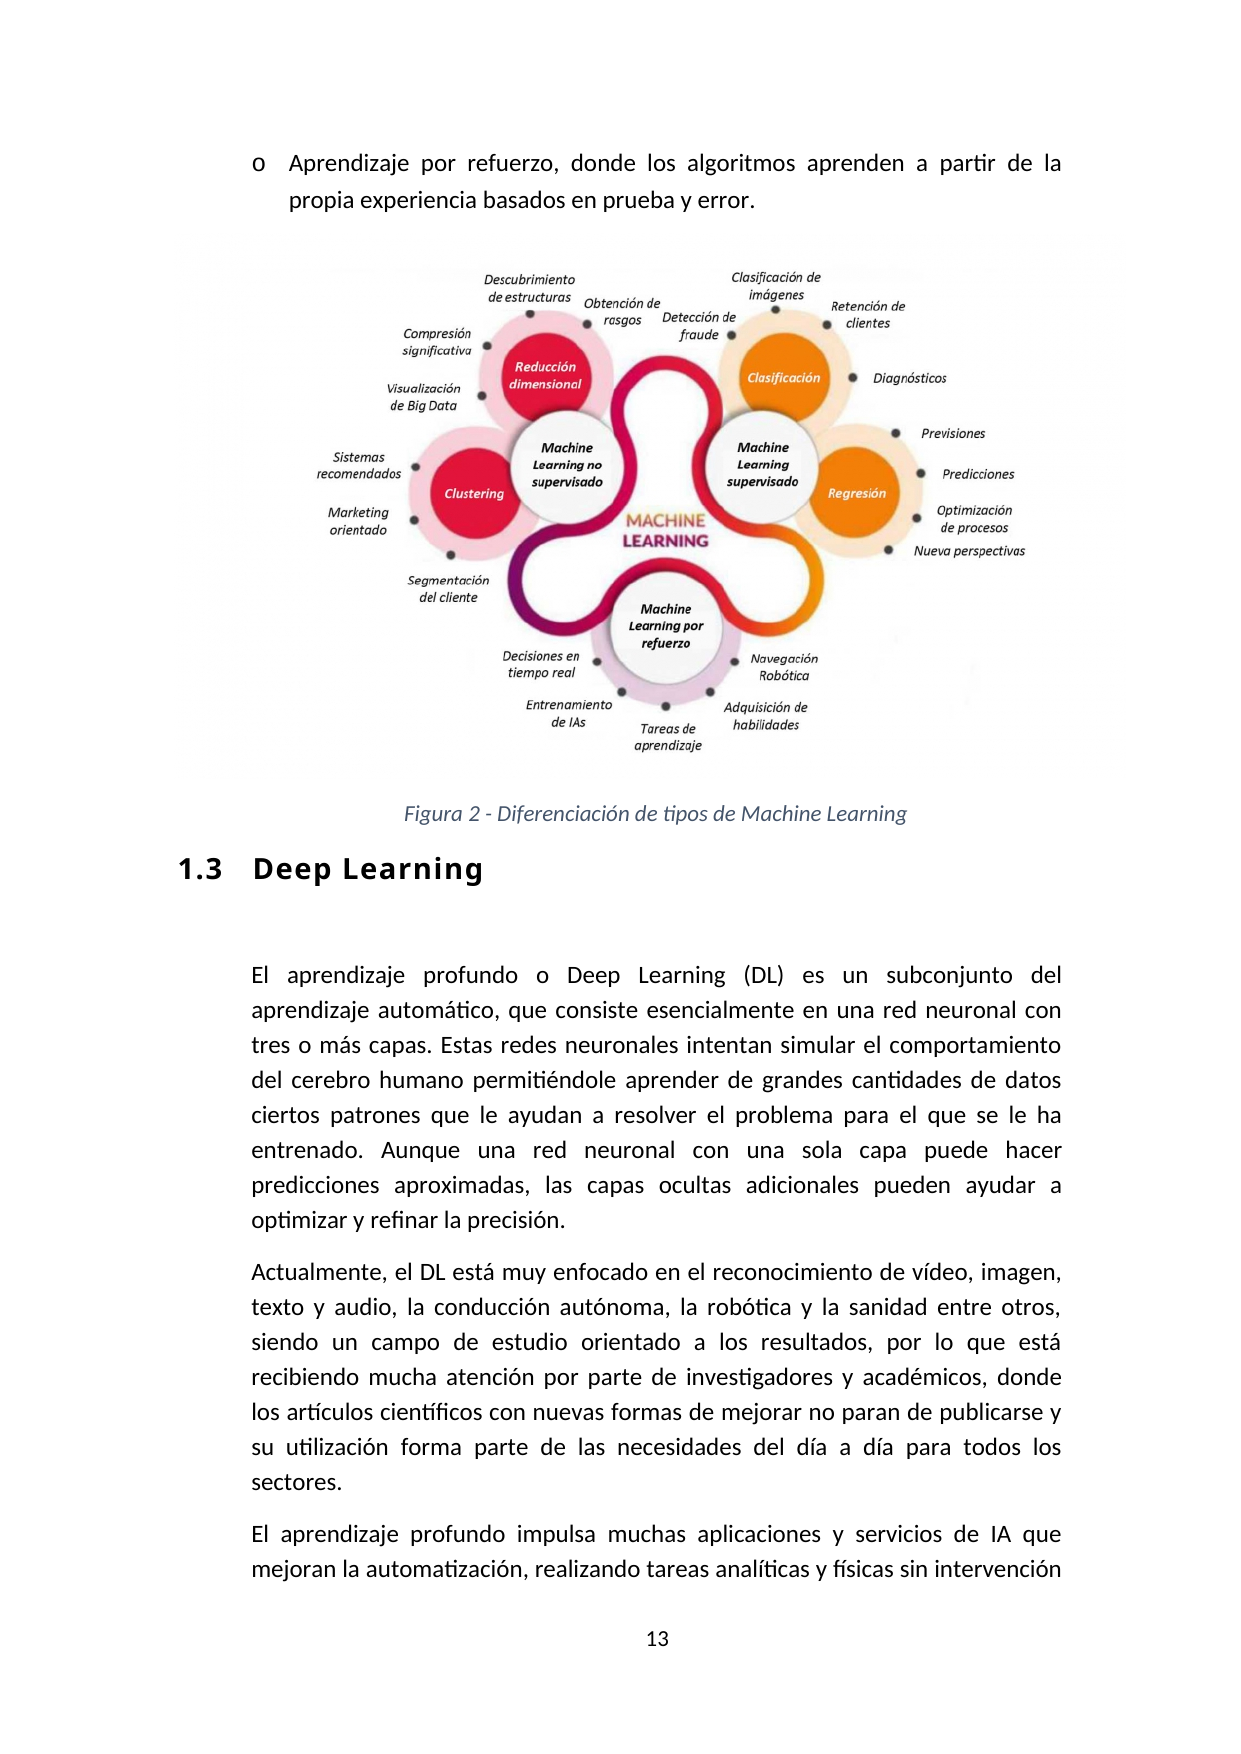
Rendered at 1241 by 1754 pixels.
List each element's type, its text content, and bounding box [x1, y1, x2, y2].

text El aprendizaje profundo o Deep Learning (DL) es un subconjunto del aprendizaje automático, que consiste esencialmente en una red neuronal con tres o más capas. Estas redes neuronales intentan simular el comportamiento del cerebro humano permitiéndole aprender de grandes cantidades de datos ciertos patrones que le ayudan a resolver el problema para el que se le ha entrenado. Aunque una red neuronal con una sola capa puede hacer predicciones aproximadas, las capas ocultas adicionales pueden ayudar a optimizar y refinar la precisión. [251, 959, 1063, 1235]
text Figura 2 - Diferenciación de tipos de Machine Learning [251, 779, 1063, 828]
subtitle Deep Learning [177, 848, 1063, 888]
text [251, 1518, 1063, 1583]
text Actualmente, el DL está muy enfocado en el reconocimiento de vídeo, imagen, texto y audio, la conducción autónoma, la robótica y la sanidad entre otros, siendo un campo de estudio orientado a los resultados, por lo que está recibiendo mucha atención por parte de investigadores y académicos, donde los artículos científicos con nuevas formas de mejorar no paran de publicarse y su utilización forma parte de las necesidades del día a día para todos los sectores. [251, 1256, 1063, 1497]
picture [173, 233, 1127, 779]
list Aprendizaje por refuerzo, donde los algoritmos aprenden a partir de la propia experiencia basados en prueba y error. [251, 148, 1063, 214]
